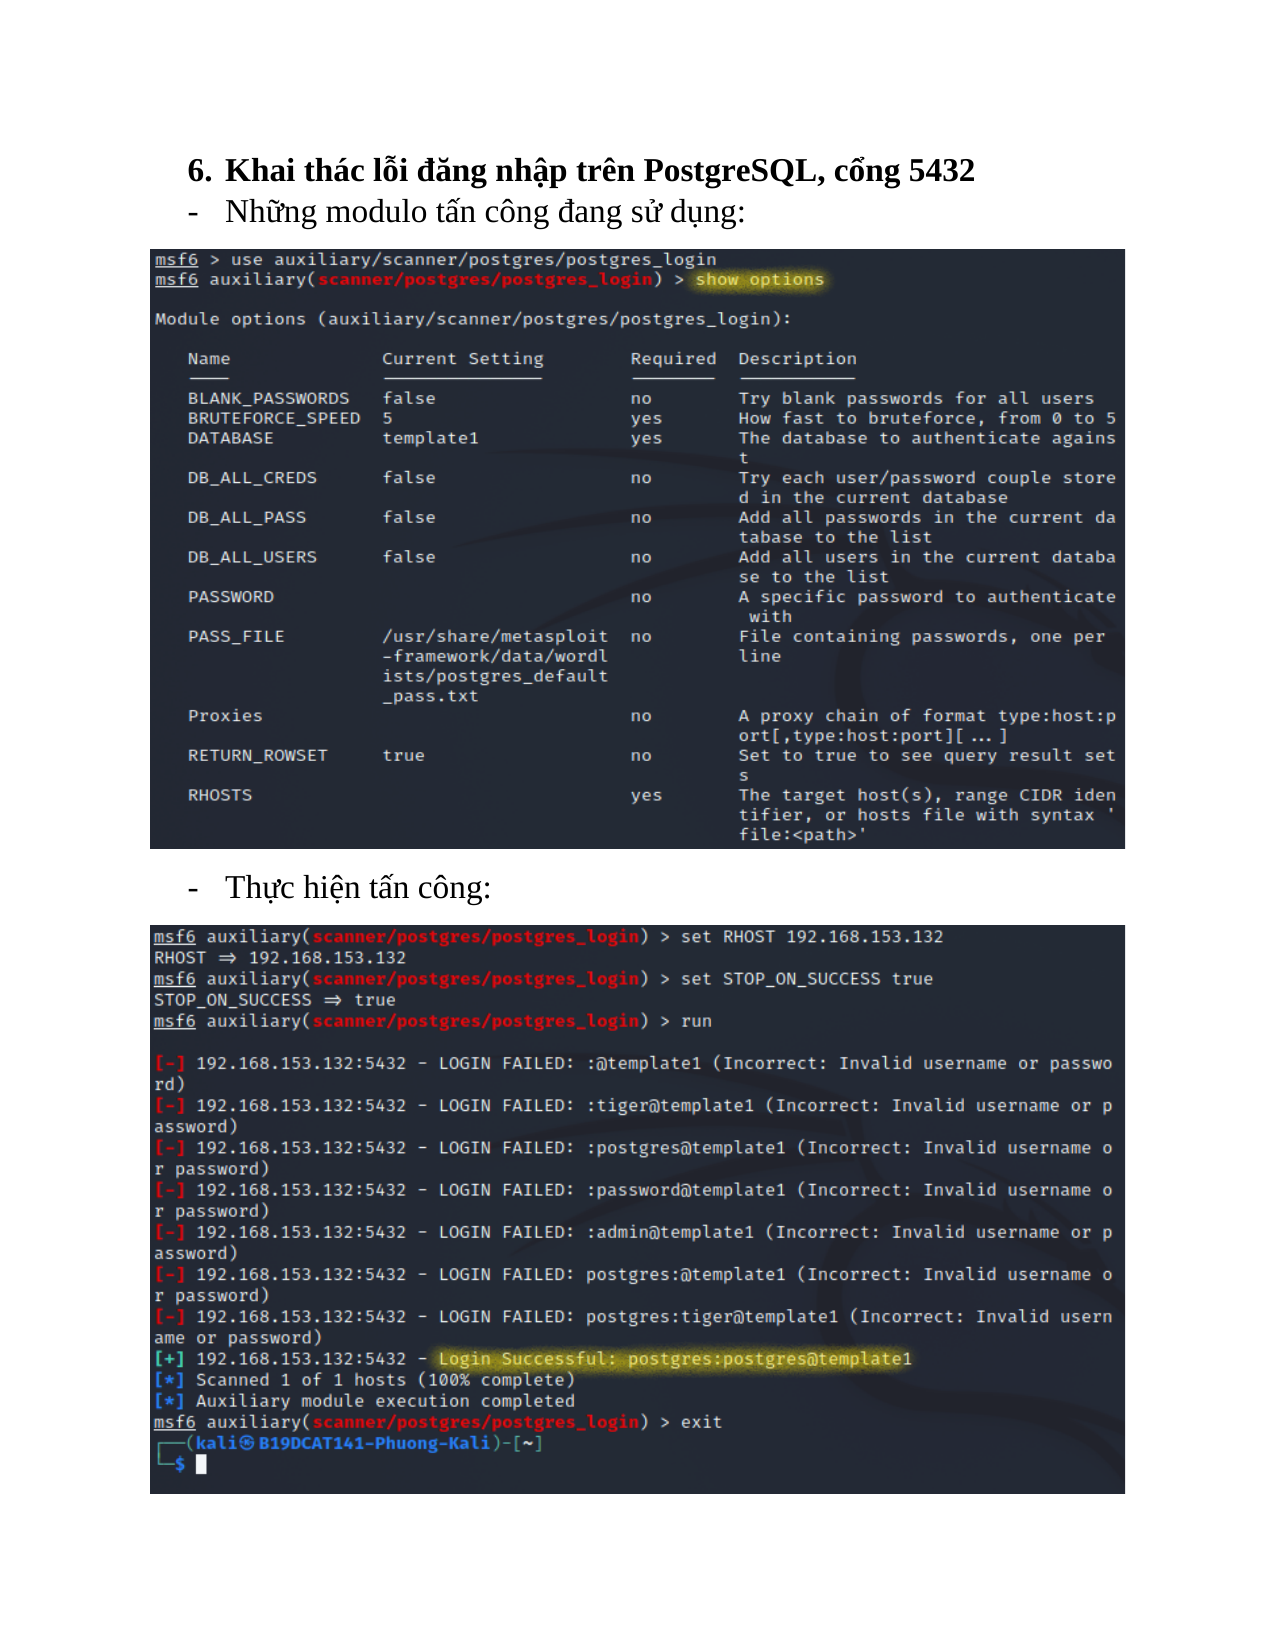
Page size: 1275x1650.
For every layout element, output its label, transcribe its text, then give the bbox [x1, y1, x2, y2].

list Những modulo tấn công đang sử dụng: [187, 191, 1125, 230]
list Khai thác lỗi đăng nhập trên PostgreSQL, cổng 5432 [187, 150, 1125, 188]
list Thực hiện tấn công: [187, 867, 1125, 905]
picture [150, 925, 1125, 1494]
picture [150, 249, 1125, 849]
